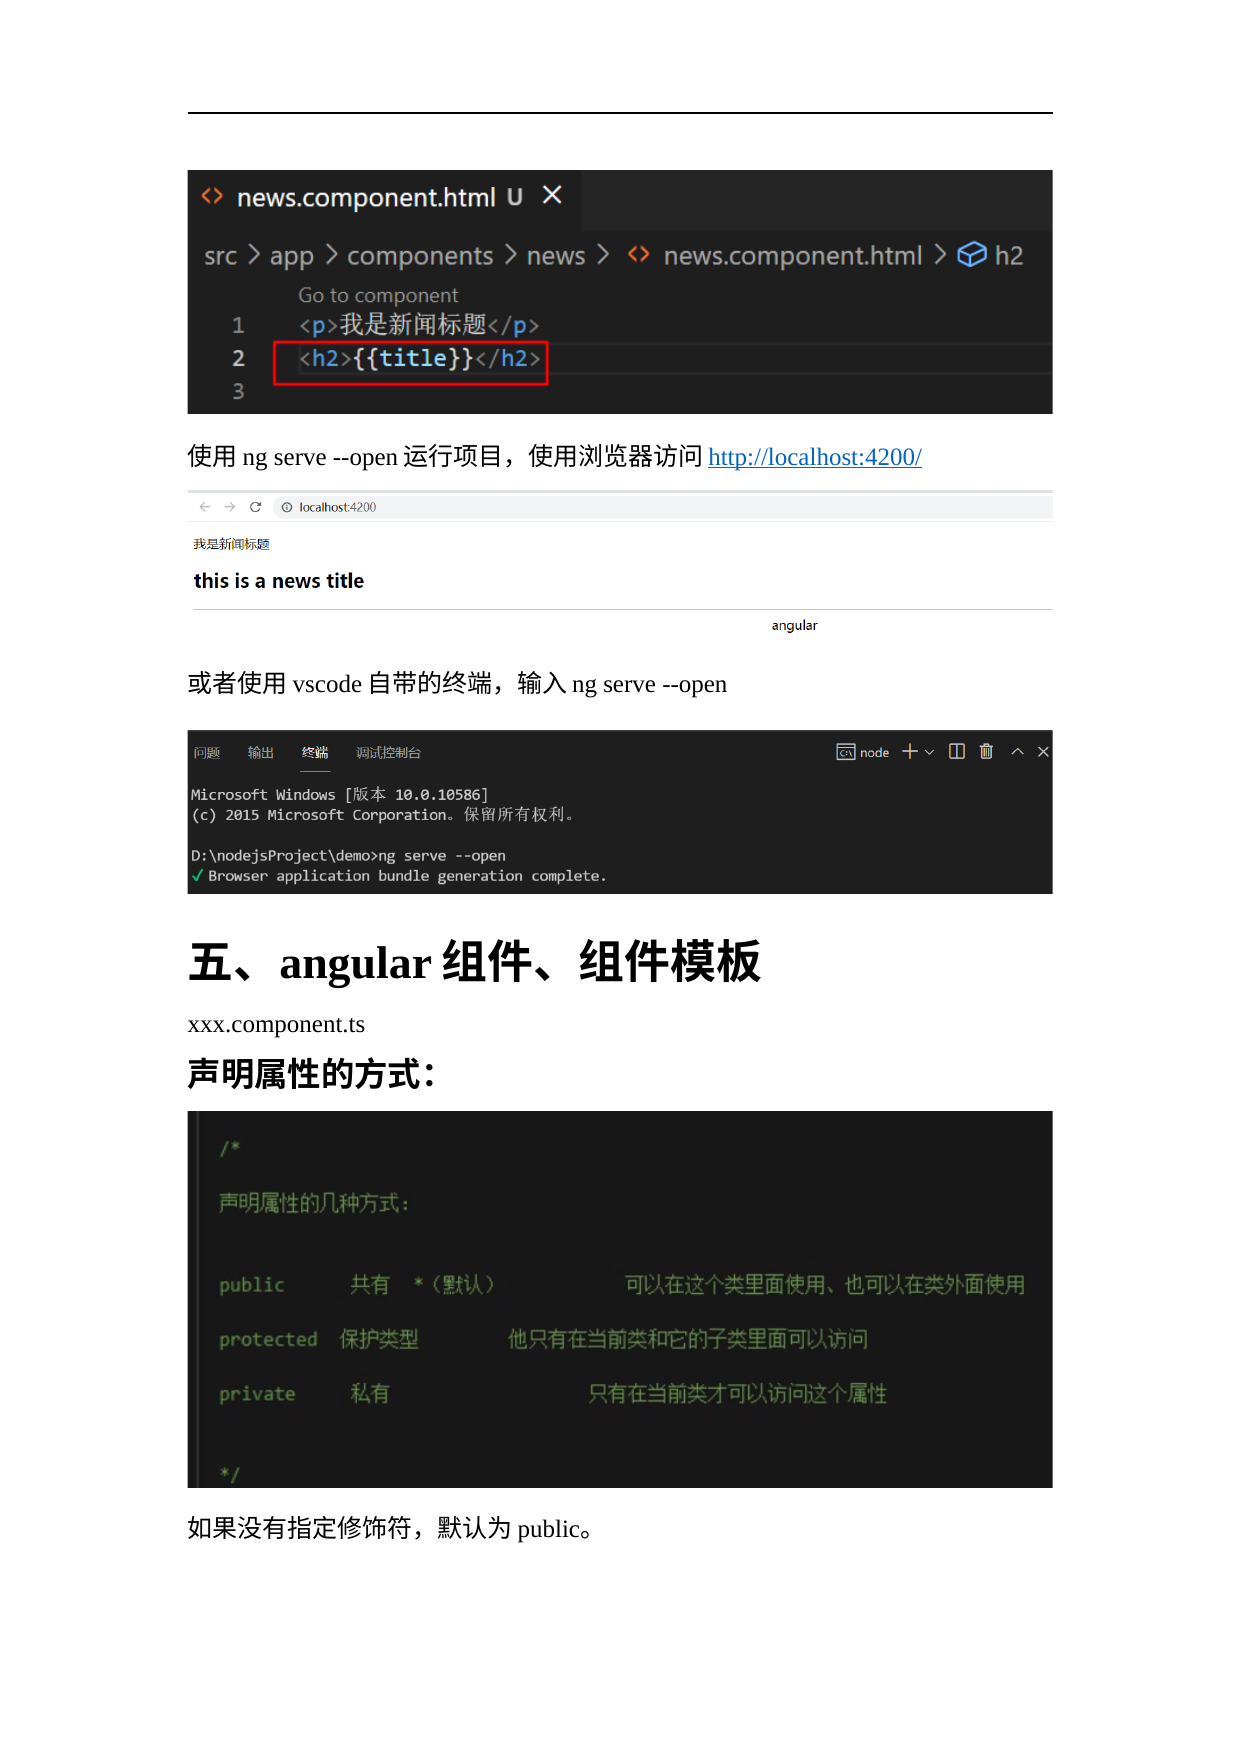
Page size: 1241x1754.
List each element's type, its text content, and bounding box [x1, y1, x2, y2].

picture [187, 1111, 1053, 1488]
text 如果没有指定修饰符，默认为public。 [187, 1494, 1053, 1559]
text 使用ng serve --open运行项目，使用浏览器访问http://localhost:4200/ [187, 422, 1053, 487]
picture [187, 730, 1053, 894]
text xxx.component.ts [187, 1007, 1053, 1039]
subtitle 声明属性的方式： [187, 1039, 1053, 1104]
text 或者使用vscode自带的终端，输入ng serve --open [187, 649, 1053, 714]
subtitle 五、angular组件、组件模板 [187, 909, 1053, 1007]
picture [187, 170, 1053, 414]
picture [187, 490, 1053, 646]
